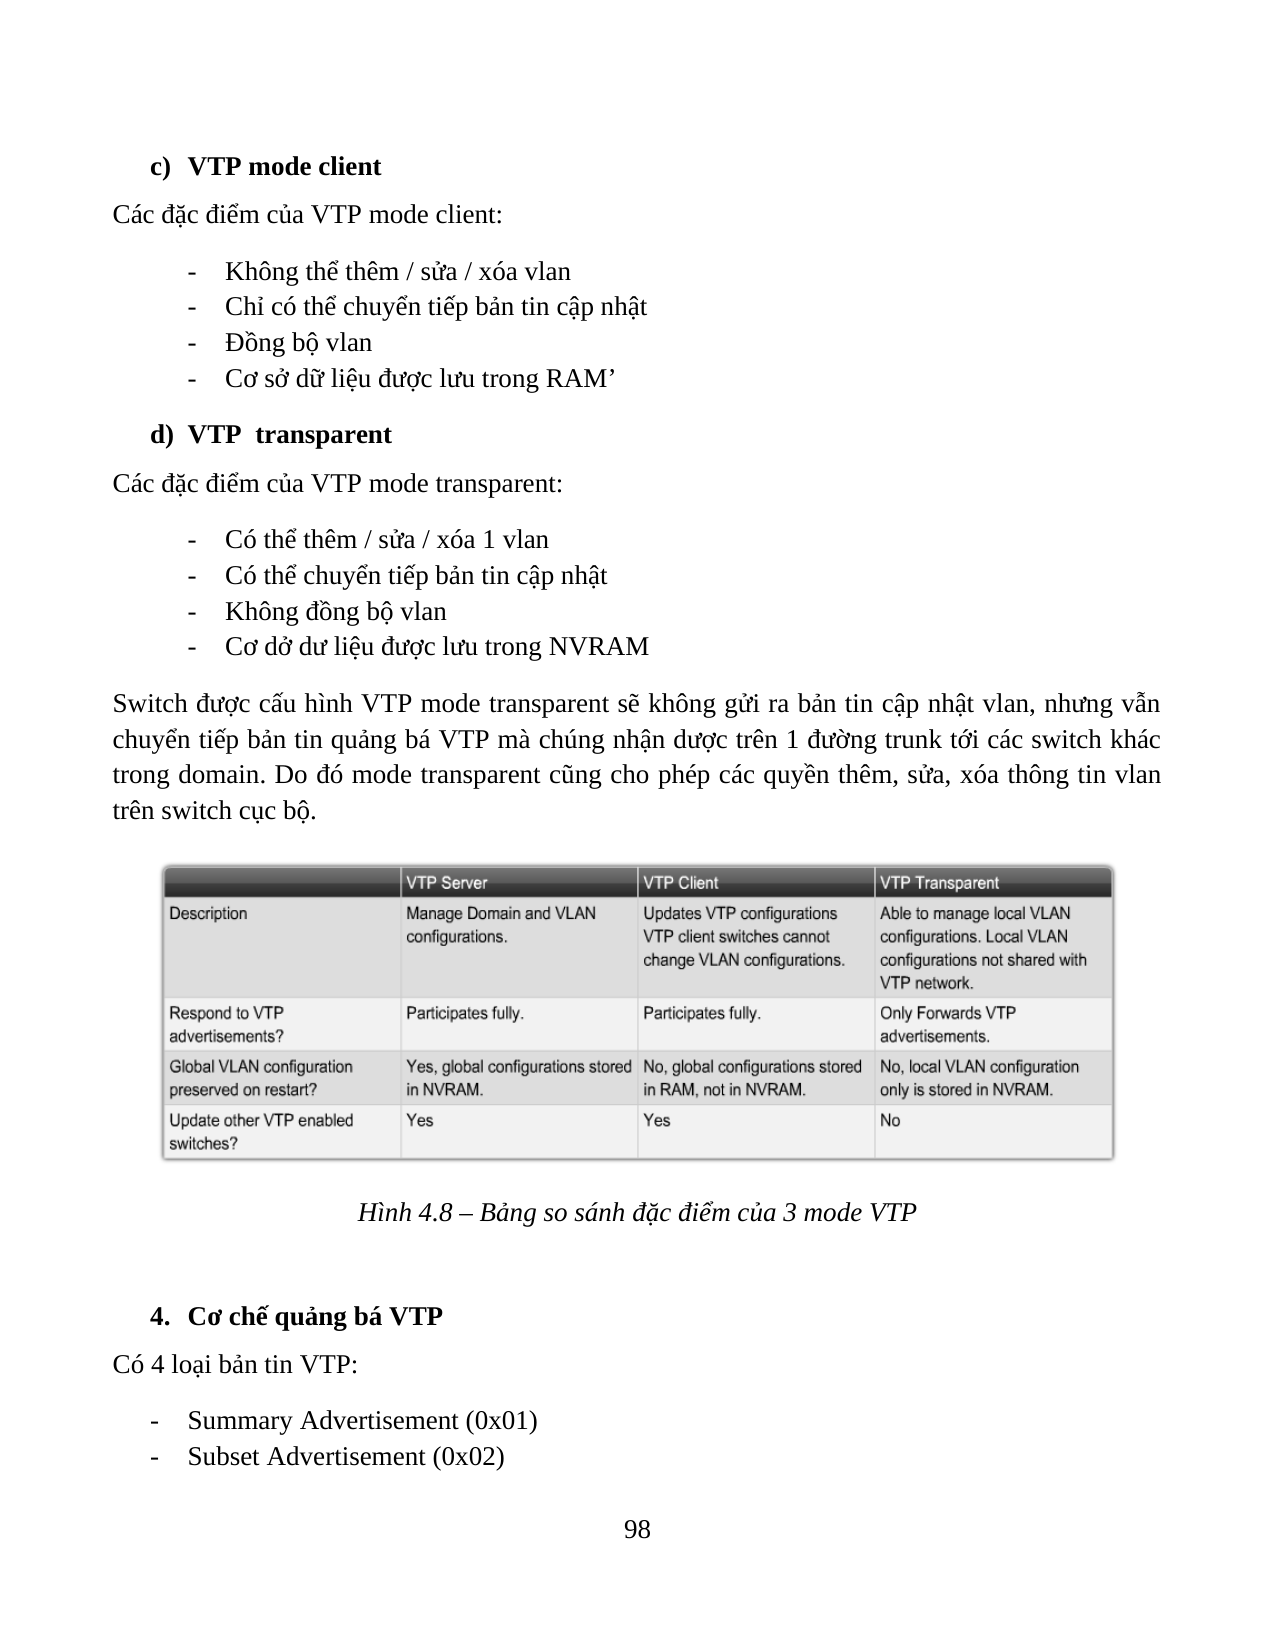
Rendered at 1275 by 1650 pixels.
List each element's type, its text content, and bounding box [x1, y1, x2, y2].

subtitle VTP mode client [150, 150, 1162, 181]
text Hình 4.8 – Bảng so sánh đặc điểm của 3 mode VTP [112, 1196, 1162, 1228]
text Các đặc điểm của VTP mode transparent: [112, 467, 1162, 498]
list Subset Advertisement (0x02) [150, 1440, 1162, 1471]
list Cơ sở dữ liệu được lưu trong RAM’ [187, 362, 1162, 393]
subtitle VTP transparent [150, 418, 1162, 450]
list Có thể thêm / sửa / xóa 1 vlan [187, 523, 1162, 554]
list Chỉ có thể chuyển tiếp bản tin cập nhật [187, 291, 1162, 322]
list Không đồng bộ vlan [187, 595, 1162, 626]
picture [150, 850, 1125, 1171]
list Có thể chuyển tiếp bản tin cập nhật [187, 559, 1162, 590]
list Summary Advertisement (0x01) [150, 1404, 1162, 1436]
text Có 4 loại bản tin VTP: [112, 1348, 1162, 1379]
text Các đặc điểm của VTP mode client: [112, 198, 1162, 229]
text Switch được cấu hình VTP mode transparent sẽ không gửi ra bản tin cập nhật vlan, nhưng vẫn chuyển tiếp bản tin quảng bá VTP mà chúng nhận dược trên 1 đường trunk tới các switch khác trong domain. Do đó mode transparent cũng cho phép các quyền thêm, sửa, xóa thông tin vlan trên switch cục bộ. [112, 687, 1162, 825]
list Cơ dở dư liệu được lưu trong NVRAM [187, 631, 1162, 662]
list Không thể thêm / sửa / xóa vlan [187, 255, 1162, 286]
list Đồng bộ vlan [187, 326, 1162, 357]
subtitle Cơ chế quảng bá VTP [150, 1300, 1162, 1331]
